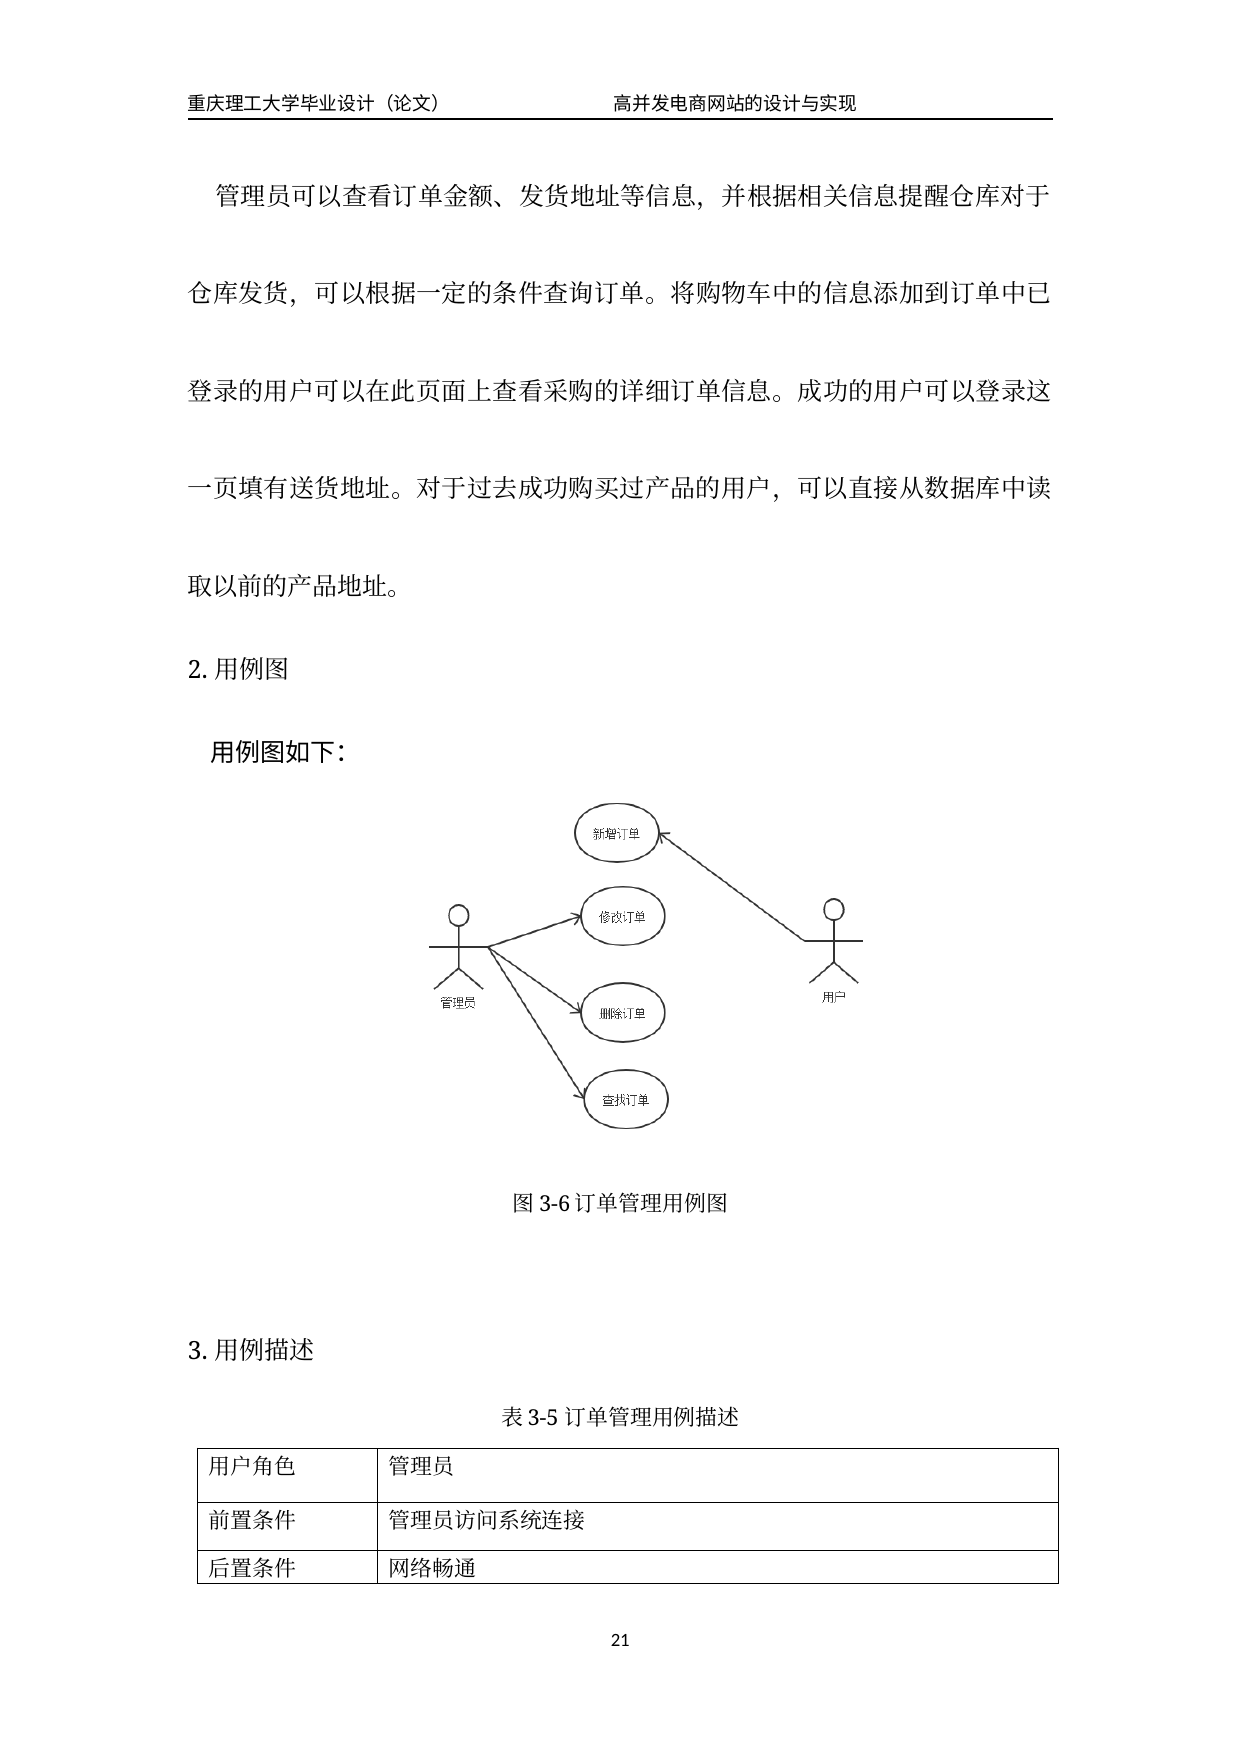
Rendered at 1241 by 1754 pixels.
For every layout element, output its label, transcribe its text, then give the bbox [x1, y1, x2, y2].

text 表3-5 订单管理用例描述 [187, 1399, 1053, 1432]
table_cell 前置条件 [198, 1503, 377, 1550]
table_header 管理员 [378, 1449, 1058, 1502]
table_cell 网络畅通 [378, 1551, 1058, 1583]
table_cell 管理员访问系统连接 [378, 1503, 1058, 1550]
text 图3-6订单管理用例图 [187, 1186, 1053, 1219]
table_header 用户角色 [198, 1449, 377, 1502]
list 用例图 [187, 635, 1053, 700]
picture [408, 782, 882, 1150]
list 用例描述 [187, 1316, 1053, 1381]
text 管理员可以查看订单金额、发货地址等信息，并根据相关信息提醒仓库对于仓库发货，可以根据一定的条件查询订单。将购物车中的信息添加到订单中已登录的用户可以在此页面上查看采购的详细订单信息。成功的用户可以登录这一页填有送货地址。对于过去成功购买过产品的用户，可以直接从数据库中读取以前的产品地址。 [187, 162, 1053, 617]
table_cell 后置条件 [198, 1551, 377, 1583]
text 用例图如下： [187, 718, 1053, 783]
